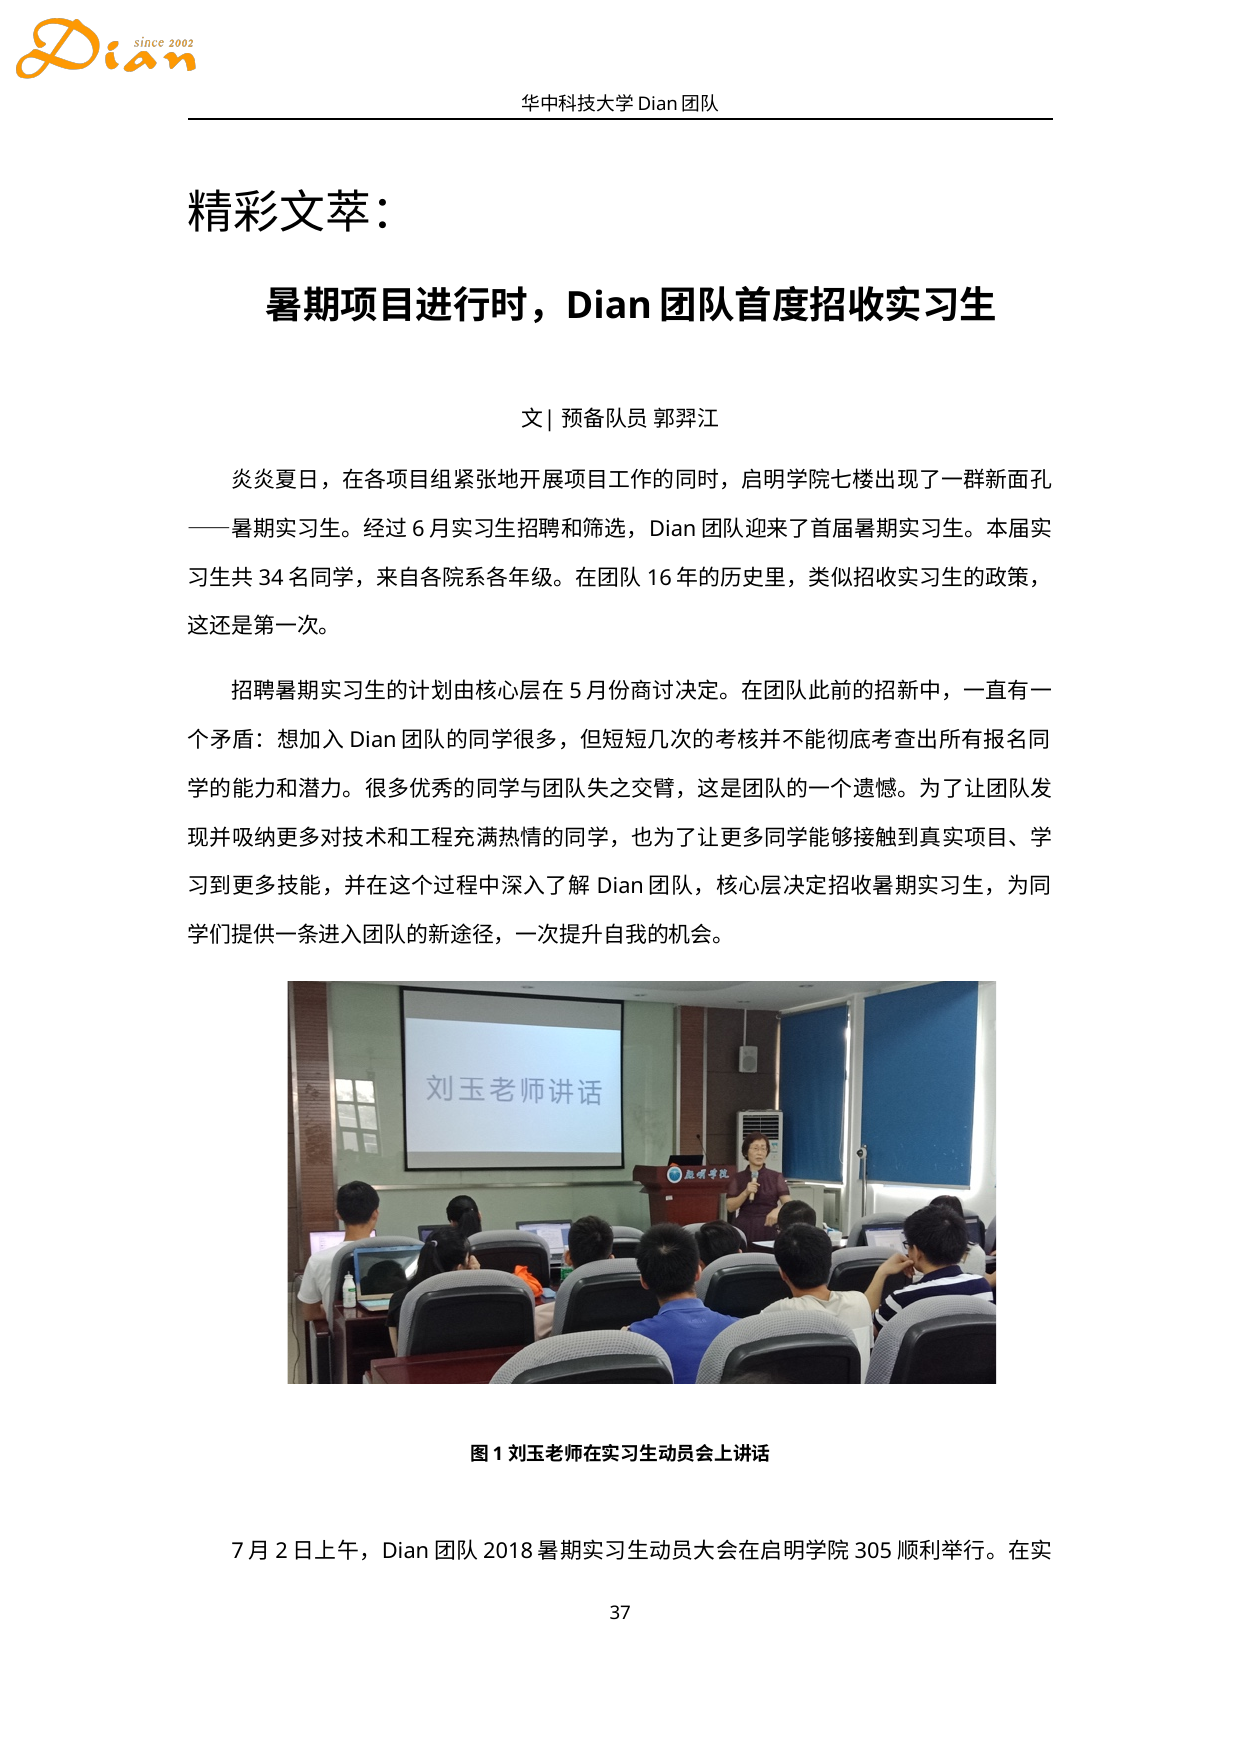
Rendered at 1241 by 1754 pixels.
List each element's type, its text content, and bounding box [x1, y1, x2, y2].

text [187, 1532, 1053, 1565]
text 精彩文萃： [187, 160, 1053, 257]
text 图1 刘玉老师在实习生动员会上讲话 [187, 1436, 1053, 1468]
text 文| 预备队员 郭羿江 [187, 401, 1053, 433]
picture [287, 981, 997, 1384]
text 暑期项目进行时，Dian团队首度招收实习生 [209, 270, 1053, 335]
picture [4, 4, 207, 88]
text 炎炎夏日，在各项目组紧张地开展项目工作的同时，启明学院七楼出现了一群新面孔——暑期实习生。经过6月实习生招聘和筛选，Dian团队迎来了首届暑期实习生。本届实习生共34名同学，来自各院系各年级。在团队16年的历史里，类似招收实习生的政策，这还是第一次。 [187, 462, 1053, 641]
text 招聘暑期实习生的计划由核心层在5月份商讨决定。在团队此前的招新中，一直有一个矛盾：想加入Dian团队的同学很多，但短短几次的考核并不能彻底考查出所有报名同学的能力和潜力。很多优秀的同学与团队失之交臂，这是团队的一个遗憾。为了让团队发现并吸纳更多对技术和工程充满热情的同学，也为了让更多同学能够接触到真实项目、学习到更多技能，并在这个过程中深入了解Dian团队，核心层决定招收暑期实习生，为同学们提供一条进入团队的新途径，一次提升自我的机会。 [187, 673, 1053, 949]
